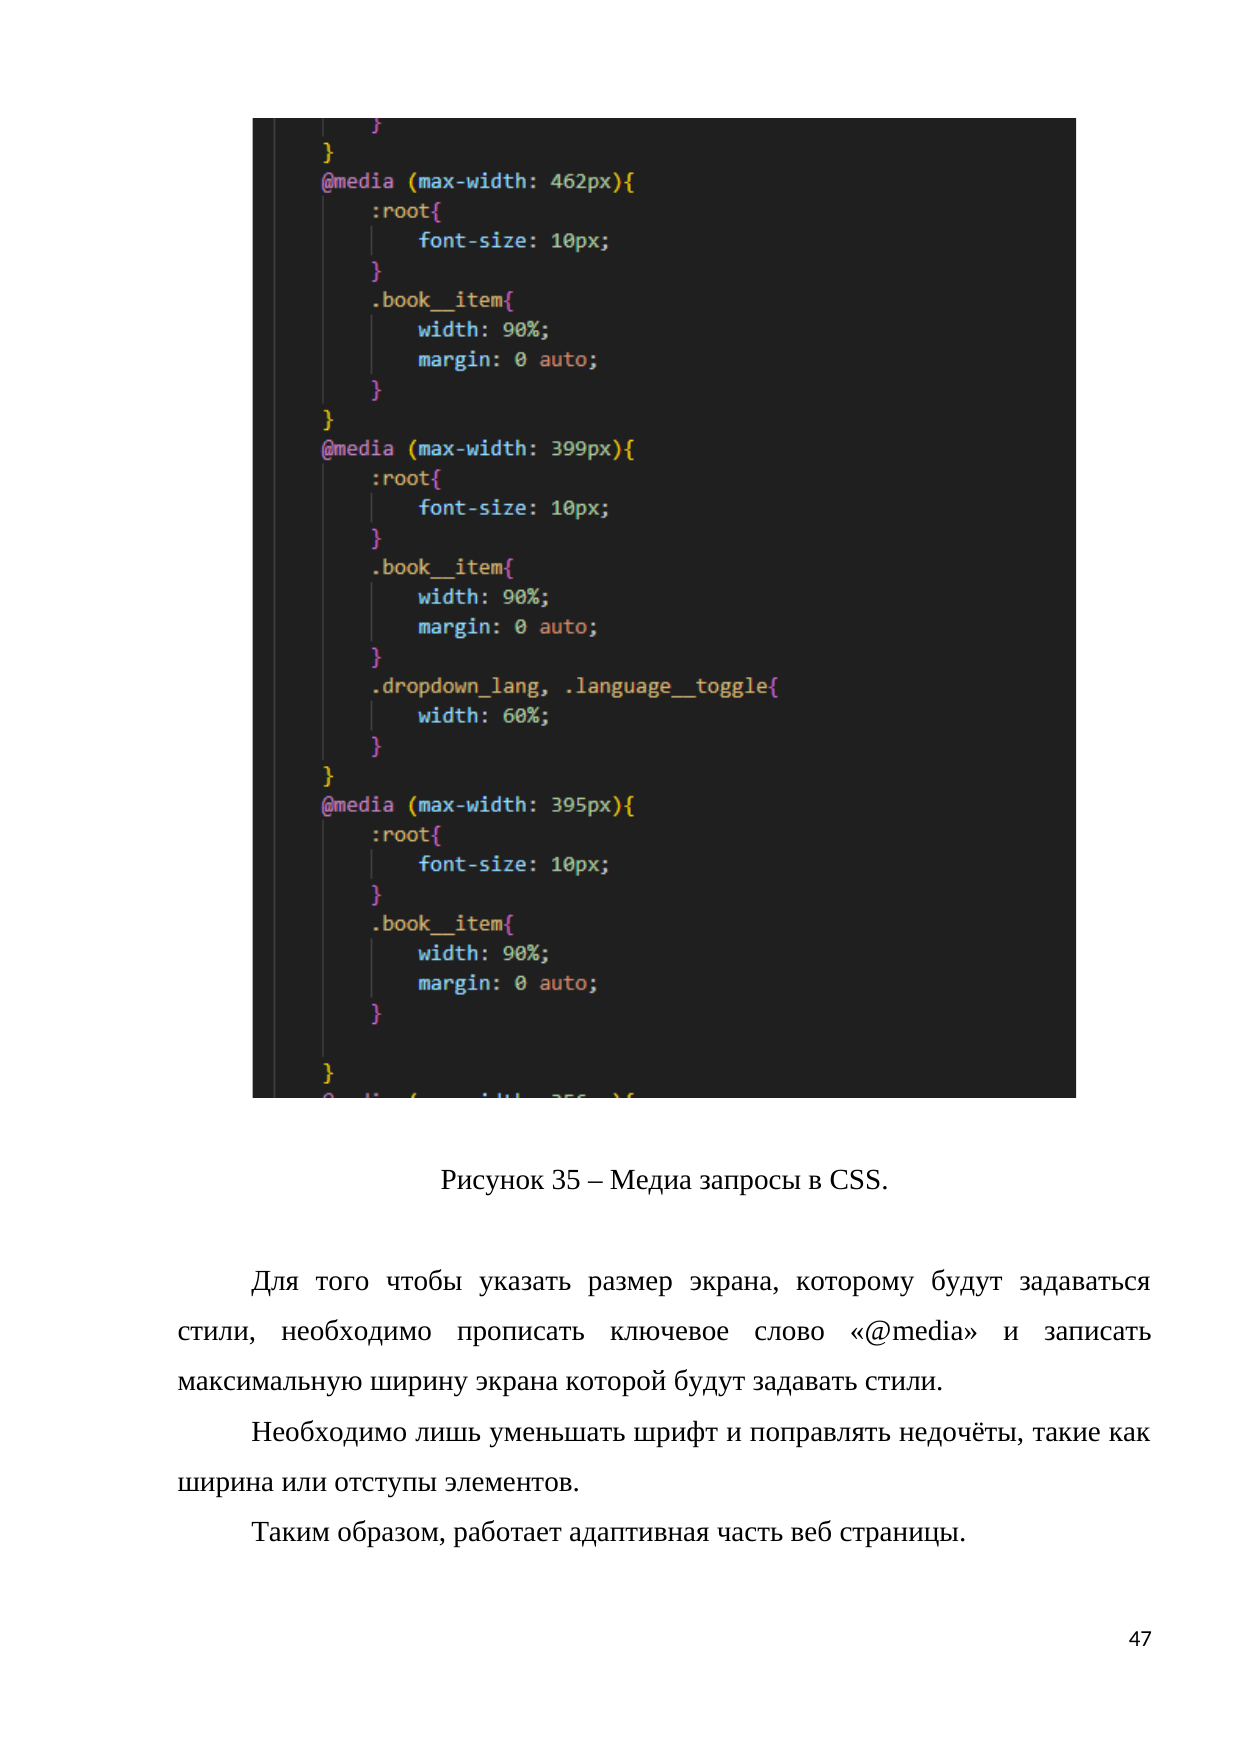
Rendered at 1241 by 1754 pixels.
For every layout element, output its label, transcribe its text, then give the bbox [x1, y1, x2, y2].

picture [252, 118, 1077, 1098]
text Необходимо лишь уменьшать шрифт и поправлять недочёты, такие как ширина или отступы элементов. [177, 1414, 1152, 1497]
text Таким образом, работает адаптивная часть веб страницы. [177, 1514, 1152, 1548]
text Для того чтобы указать размер экрана, которому будут задаваться стили, необходимо прописать ключевое слово «@media» и записать максимальную ширину экрана которой будут задавать стили. [177, 1263, 1152, 1397]
text Рисунок 35 – Медиа запросы в CSS. [177, 1162, 1152, 1196]
